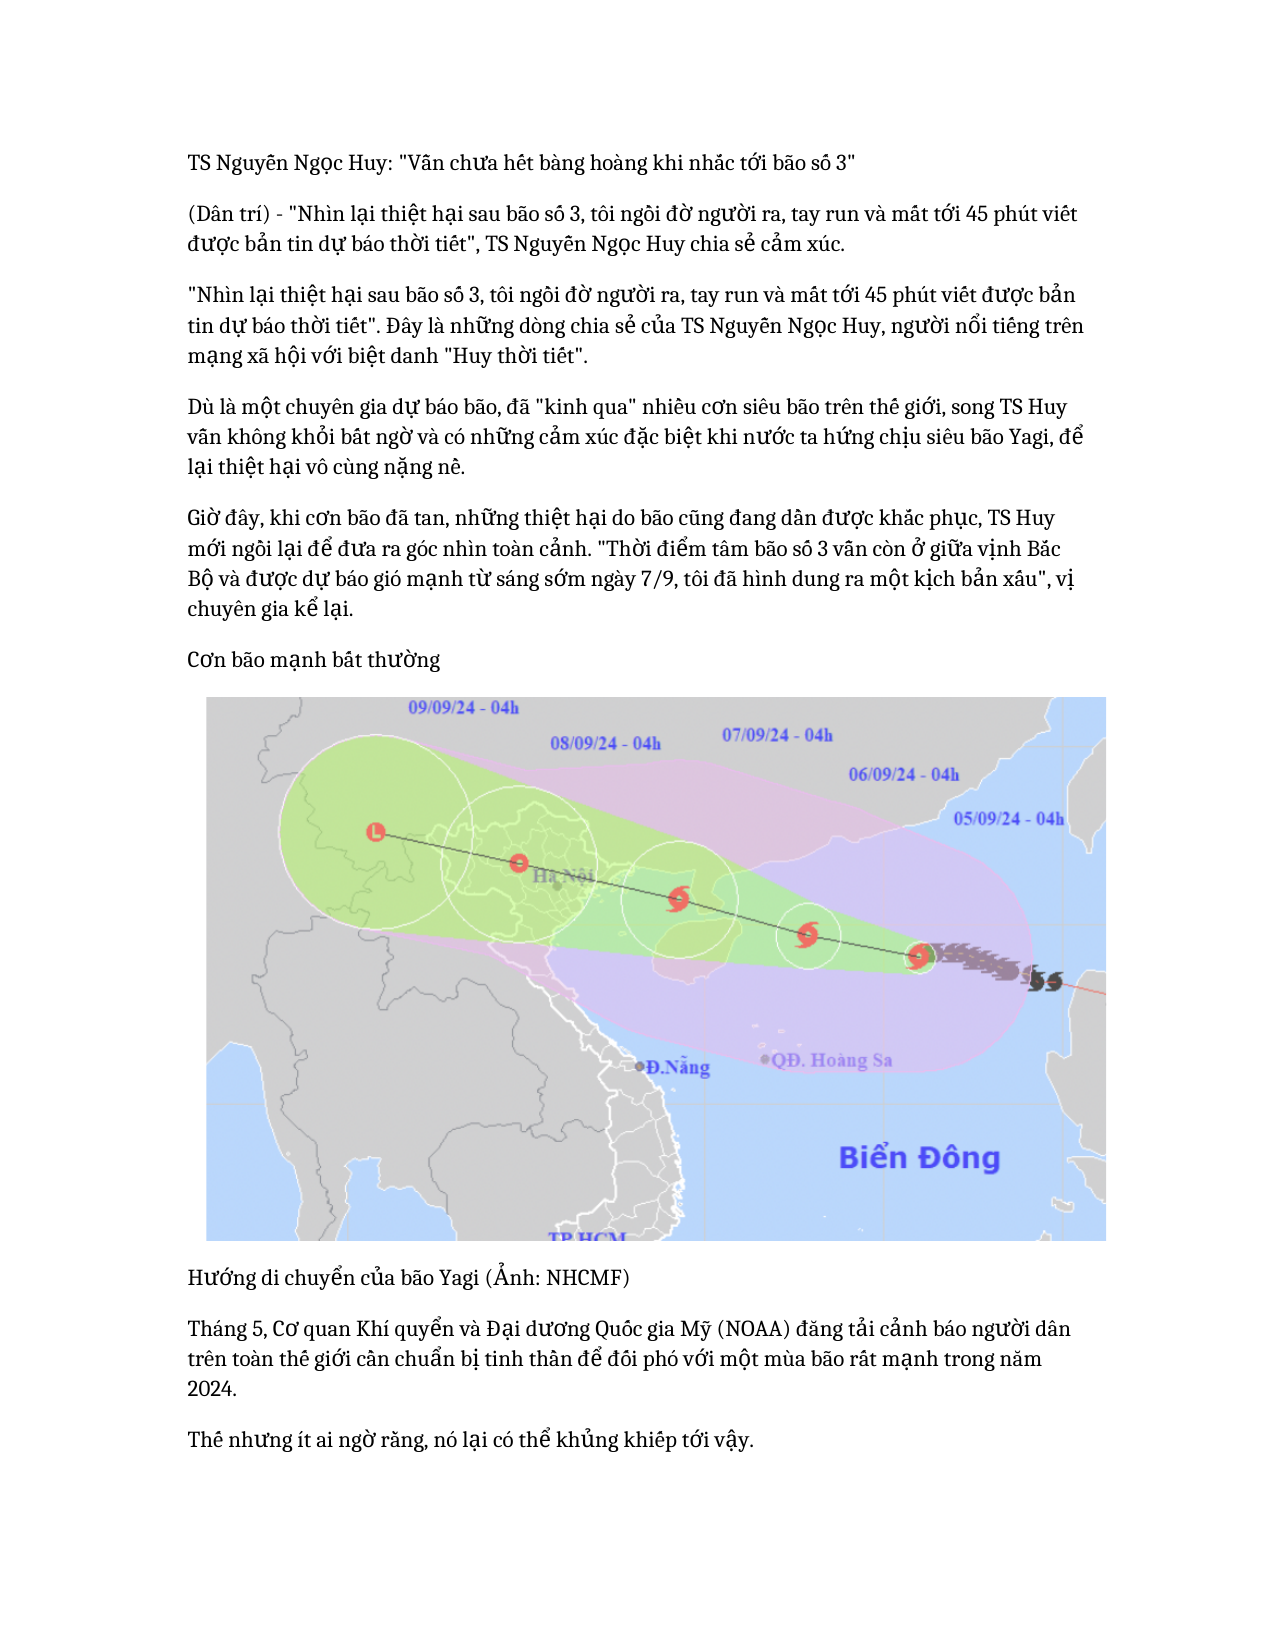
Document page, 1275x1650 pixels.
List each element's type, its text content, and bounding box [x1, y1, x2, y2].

text TS Nguyễn Ngọc Huy: "Vẫn chưa hết bàng hoàng khi nhắc tới bão số 3" [187, 150, 1087, 176]
text Dù là một chuyên gia dự báo bão, đã "kinh qua" nhiều cơn siêu bão trên thế giới, song TS Huy vẫn không khỏi bất ngờ và có những cảm xúc đặc biệt khi nước ta hứng chịu siêu bão Yagi, để lại thiệt hại vô cùng nặng nề. [187, 394, 1087, 481]
text (Dân trí) - "Nhìn lại thiệt hại sau bão số 3, tôi ngồi đờ người ra, tay run và mất tới 45 phút viết được bản tin dự báo thời tiết", TS Nguyễn Ngọc Huy chia sẻ cảm xúc. [187, 201, 1087, 258]
text Tháng 5, Cơ quan Khí quyển và Đại dương Quốc gia Mỹ (NOAA) đăng tải cảnh báo người dân trên toàn thế giới cần chuẩn bị tinh thần để đối phó với một mùa bão rất mạnh trong năm 2024. [187, 1316, 1087, 1403]
text Cơn bão mạnh bất thường [187, 647, 1087, 673]
picture [206, 697, 1107, 1241]
text "Nhìn lại thiệt hại sau bão số 3, tôi ngồi đờ người ra, tay run và mất tới 45 phút viết được bản tin dự báo thời tiết". Đây là những dòng chia sẻ của TS Nguyễn Ngọc Huy, người nổi tiếng trên mạng xã hội với biệt danh "Huy thời tiết". [187, 282, 1087, 369]
text Thế nhưng ít ai ngờ rằng, nó lại có thể khủng khiếp tới vậy. [187, 1427, 1087, 1454]
text Giờ đây, khi cơn bão đã tan, những thiệt hại do bão cũng đang dần được khắc phục, TS Huy mới ngồi lại để đưa ra góc nhìn toàn cảnh. "Thời điểm tâm bão số 3 vẫn còn ở giữa vịnh Bắc Bộ và được dự báo gió mạnh từ sáng sớm ngày 7/9, tôi đã hình dung ra một kịch bản xấu", vị chuyên gia kể lại. [187, 505, 1087, 622]
text Hướng di chuyển của bão Yagi (Ảnh: NHCMF) [187, 1265, 1087, 1291]
